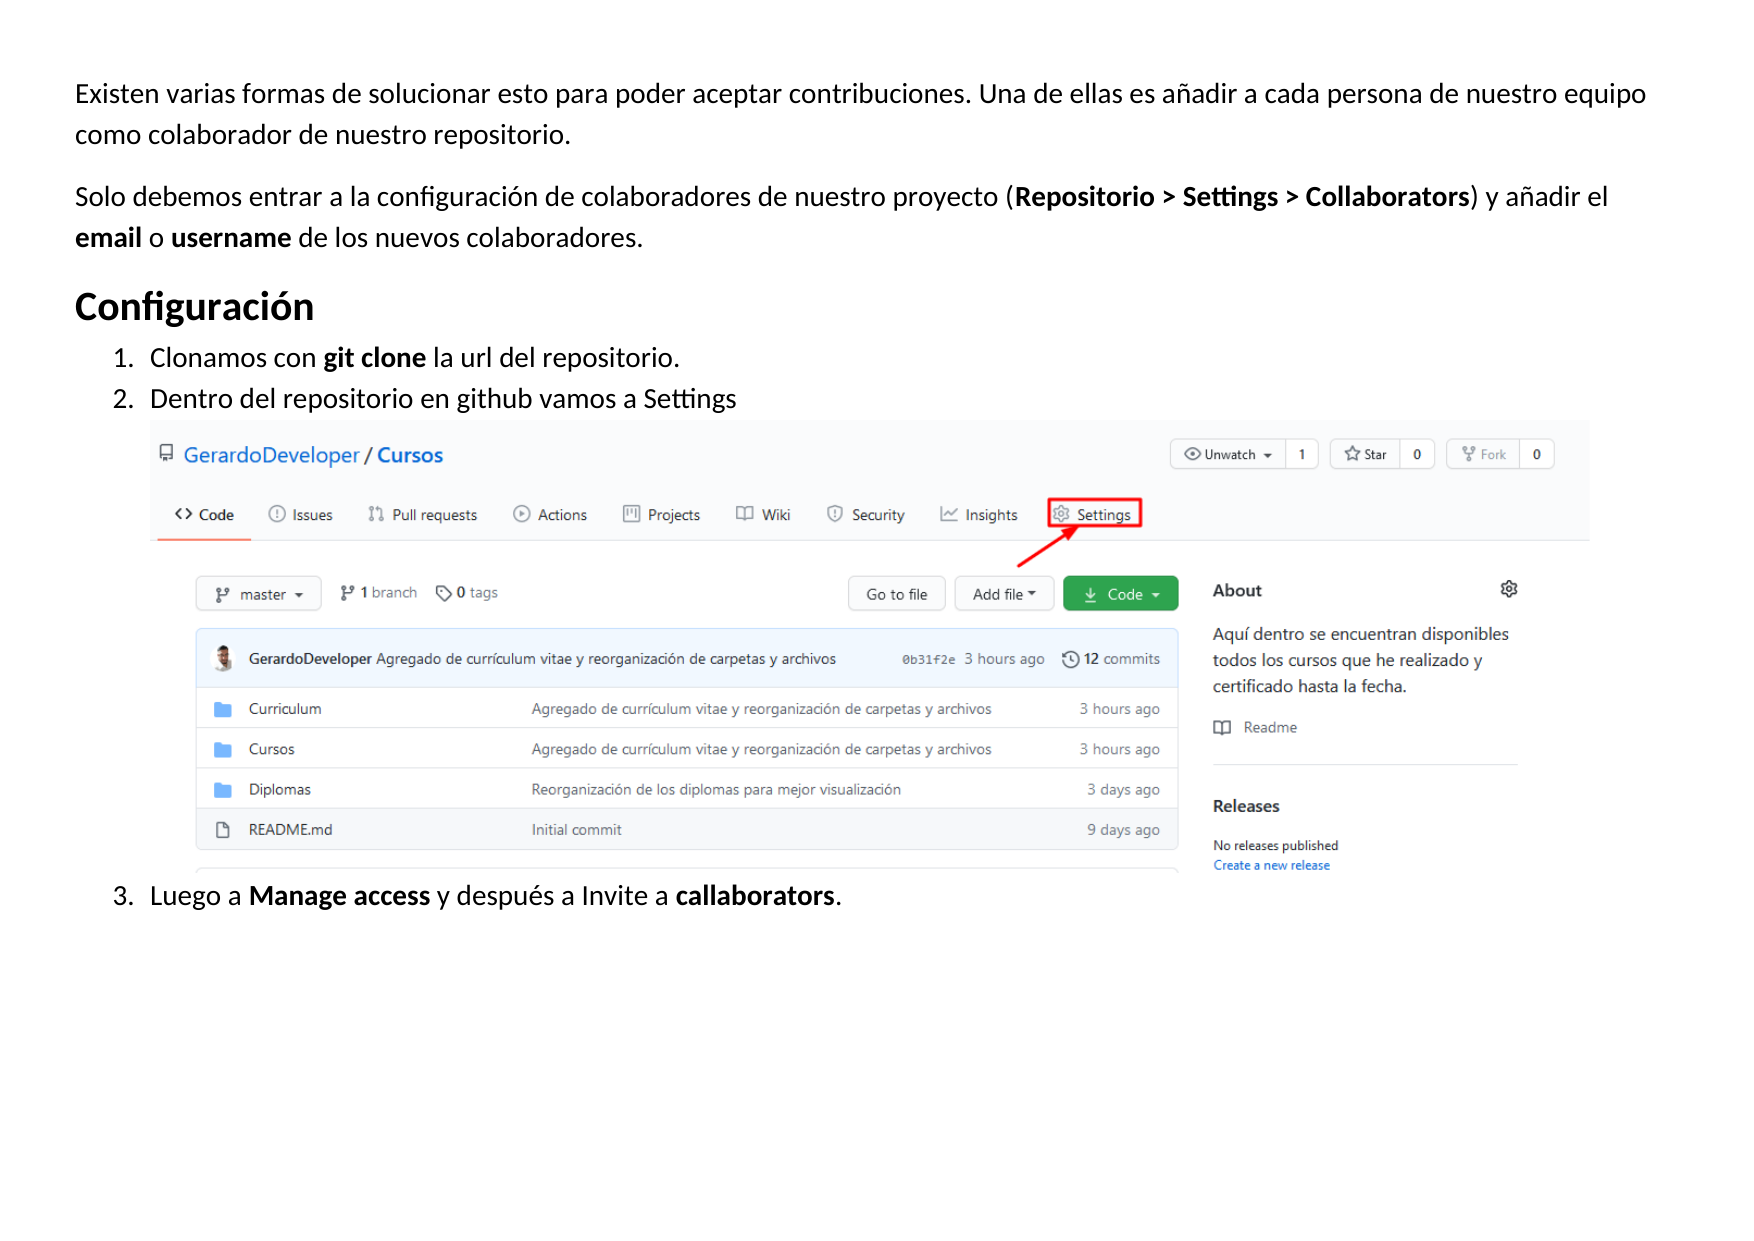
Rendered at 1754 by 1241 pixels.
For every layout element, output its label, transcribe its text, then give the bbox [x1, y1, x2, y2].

picture [150, 420, 1593, 873]
list Luego a Manage access y después a Invite a callaborators. [112, 877, 1679, 912]
text Existen varias formas de solucionar esto para poder aceptar contribuciones. Una de ellas es añadir a cada persona de nuestro equipo como colaborador de nuestro repositorio. [75, 75, 1679, 152]
list Dentro del repositorio en github vamos a Settings [112, 380, 1679, 415]
text Solo debemos entrar a la configuración de colaboradores de nuestro proyecto (Repositorio > Settings > Collaborators) y añadir el email o username de los nuevos colaboradores. [75, 178, 1679, 254]
subtitle Configuración [75, 280, 1679, 331]
list Clonamos con git clone la url del repositorio. [112, 339, 1679, 374]
